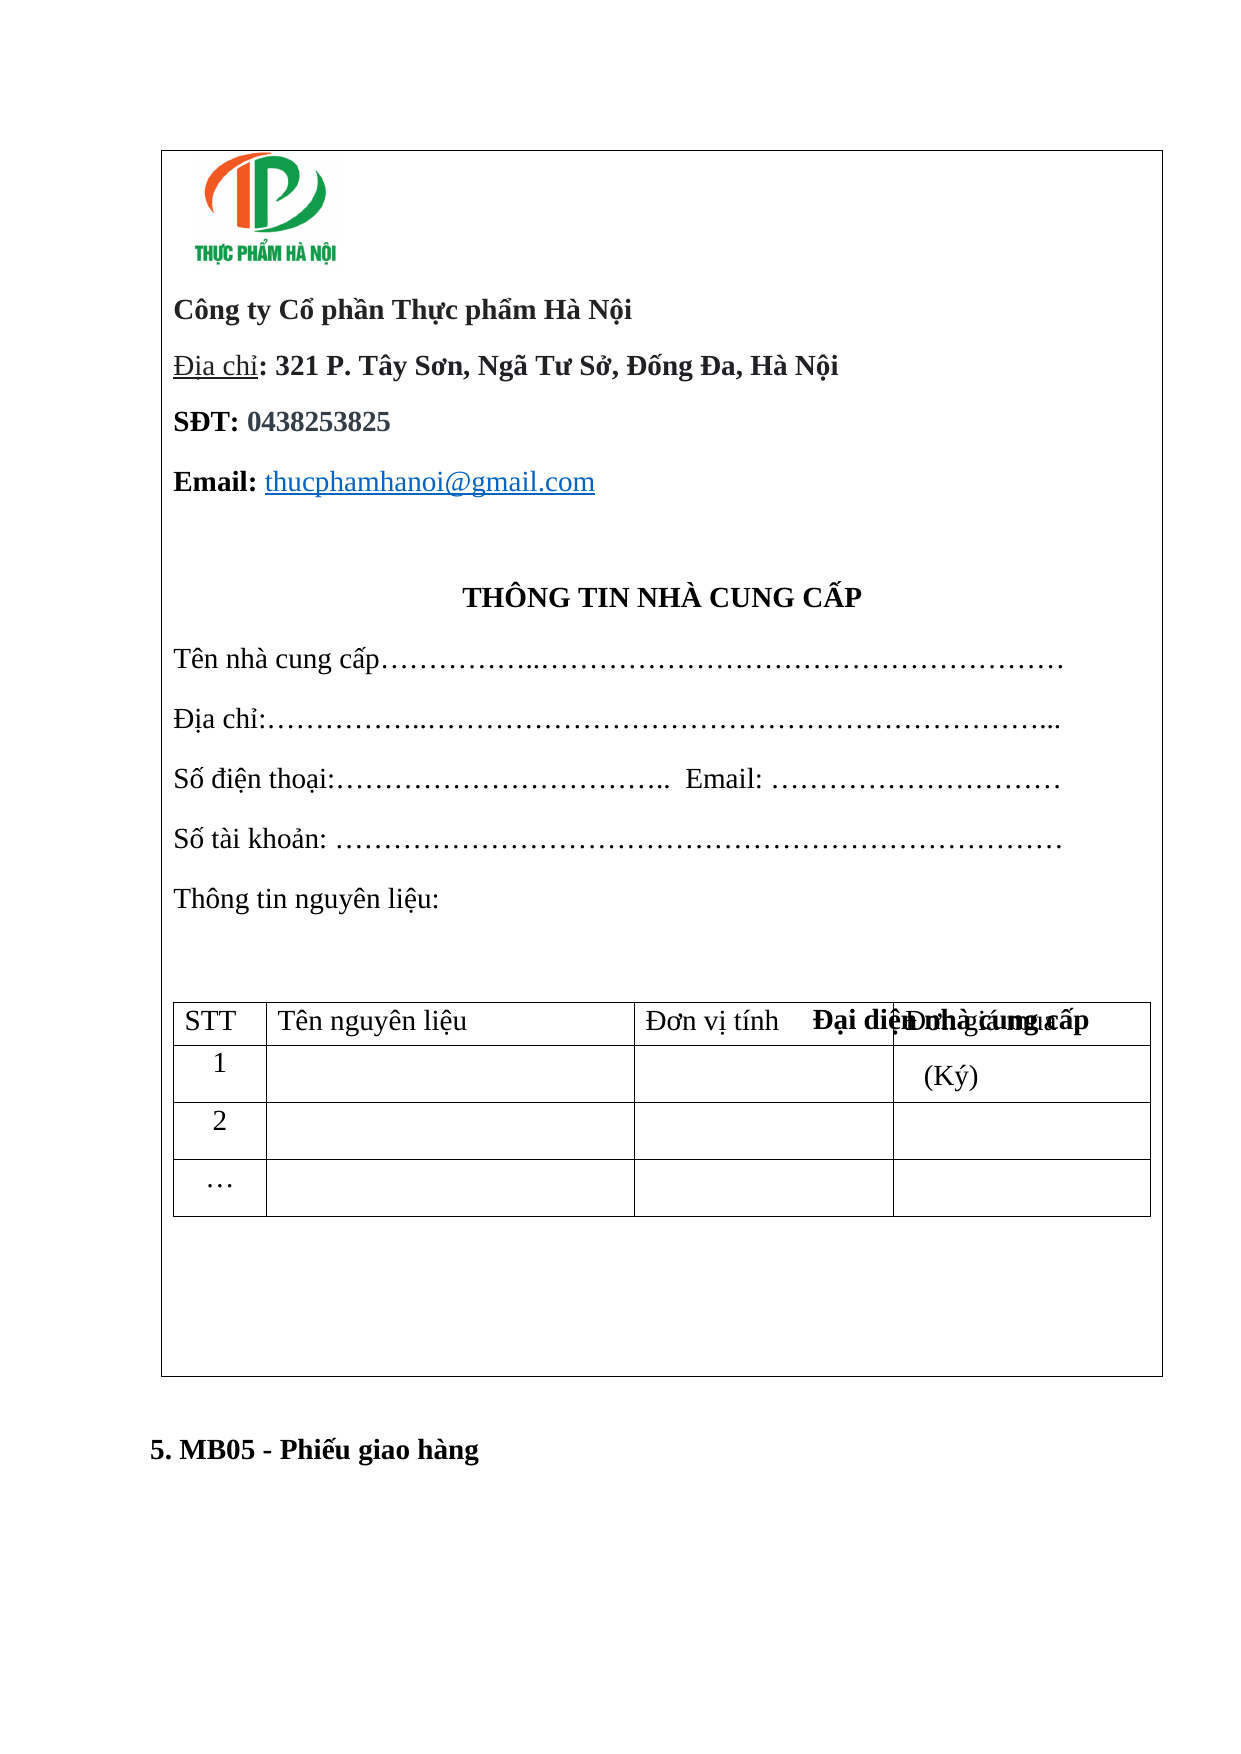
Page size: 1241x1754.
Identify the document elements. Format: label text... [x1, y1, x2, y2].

text 5. MB05 - Phiếu giao hàng [150, 1432, 1090, 1465]
table_header Công ty Cổ phần Thực phẩm Hà Nội Địa chỉ: 321 P. Tây Sơn, Ngã Tư Sở, Đống Đa, Hà Nội SĐT: 0438253825 Email: thucphamhanoi@gmail.com THÔNG TIN NHÀ CUNG CẤP Tên nhà cung cấp……………..……………………………………………… Địa chỉ:……………..………………………………………………………... Số điện thoại:…………………………….. Email: ………………………… Số tài khoản: ………………………………………………………………… Thông tin nguyên liệu: [162, 151, 1162, 1376]
picture [187, 151, 343, 270]
